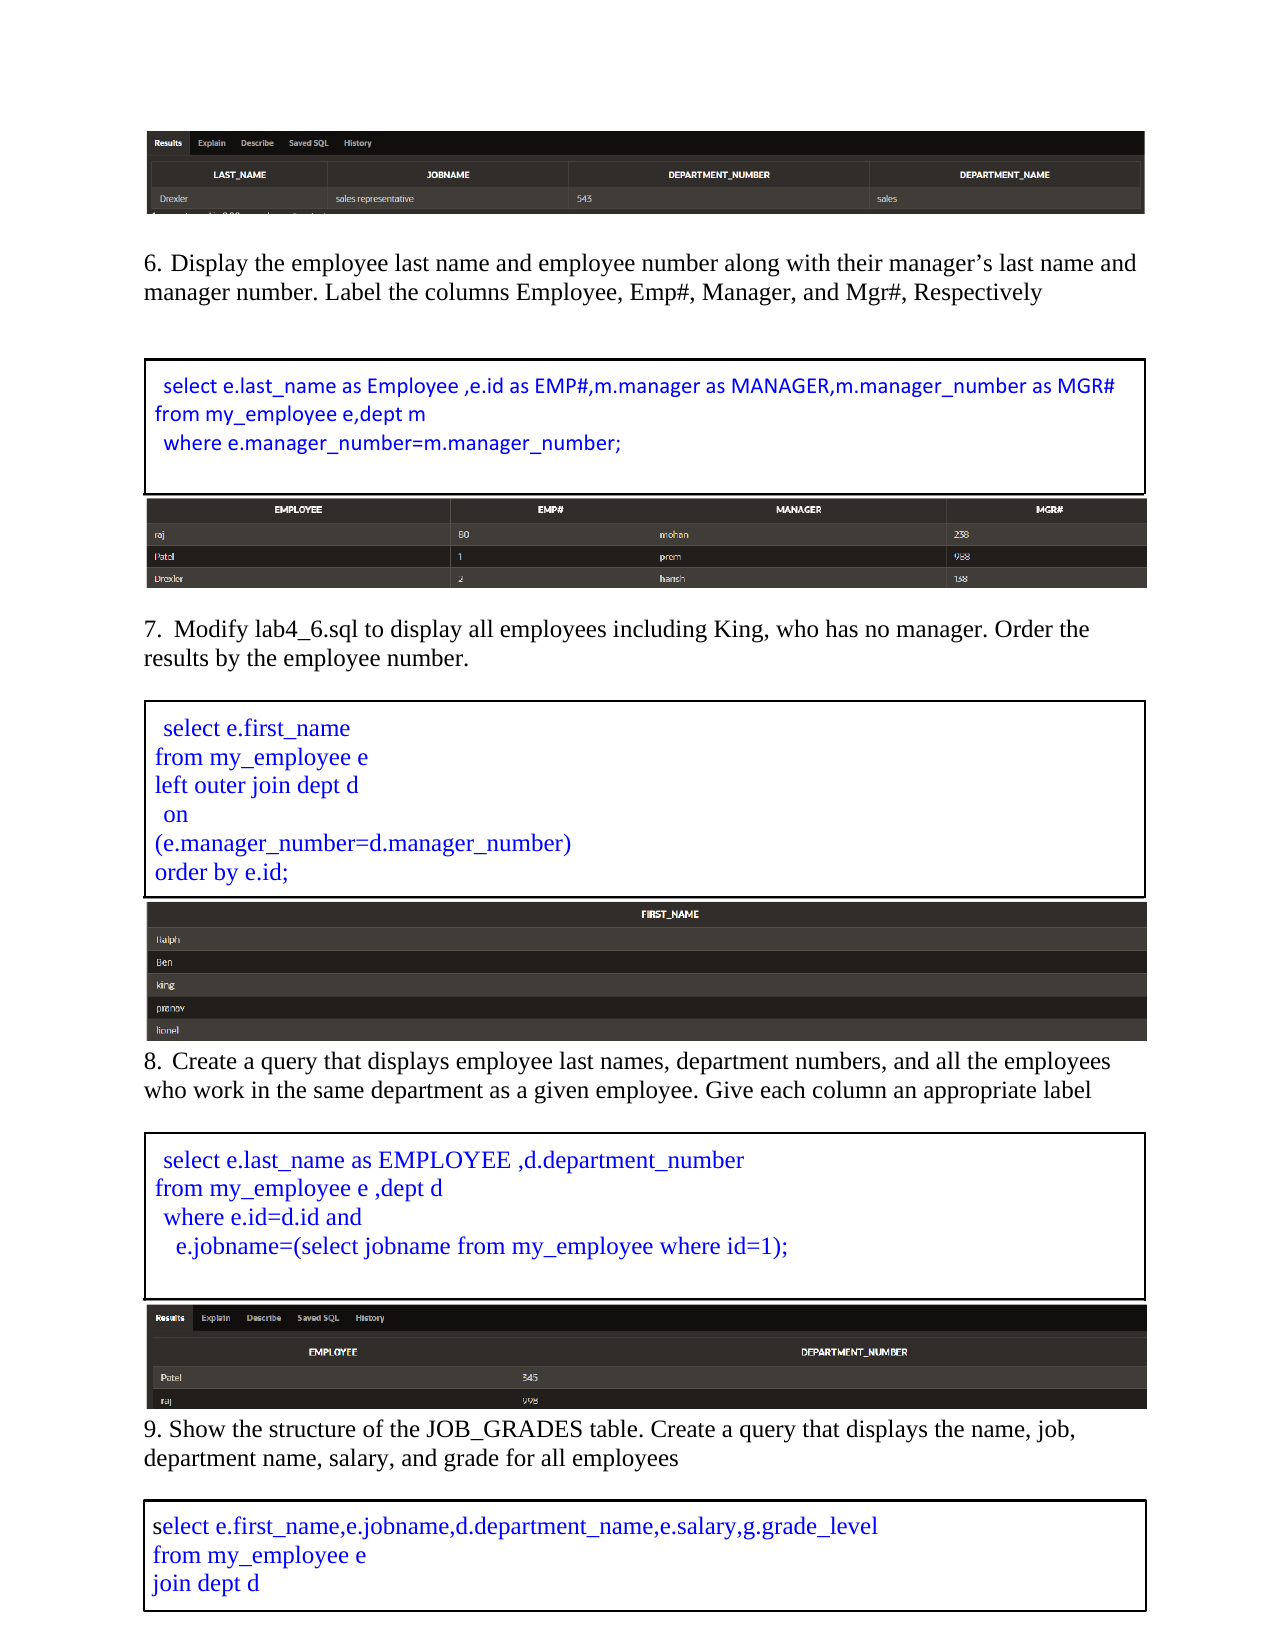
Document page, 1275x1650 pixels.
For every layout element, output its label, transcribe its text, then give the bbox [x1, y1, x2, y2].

list Create a query that displays employee last names, department numbers, and all the employees who work in the same department as a given employee. Give each column an appropriate label [144, 1041, 1143, 1103]
picture [143, 1298, 1147, 1409]
picture [143, 493, 1147, 588]
list Modify lab4_6.sql to display all employees including King, who has no manager. Order the results by the employee number. [144, 588, 1143, 672]
list Show the structure of the JOB_GRADES table. Create a query that displays the name, job, department name, salary, and grade for all employees [146, 1134, 1076, 1298]
picture [143, 896, 1147, 1041]
list Show the structure of the JOB_GRADES table. Create a query that displays the name, job, department name, salary, and grade for all employees [144, 1409, 1076, 1472]
list Create a query that displays employee last names, department numbers, and all the employees who work in the same department as a given employee. Give each column an appropriate label [146, 702, 1143, 896]
list Display the employee last name and employee number along with their manager’s last name and manager number. Label the columns Employee, Emp#, Manager, and Mgr#, Respectively [144, 248, 1143, 306]
list Modify lab4_6.sql to display all employees including King, who has no manager. Order the results by the employee number. [146, 382, 1143, 493]
picture [146, 131, 1145, 214]
